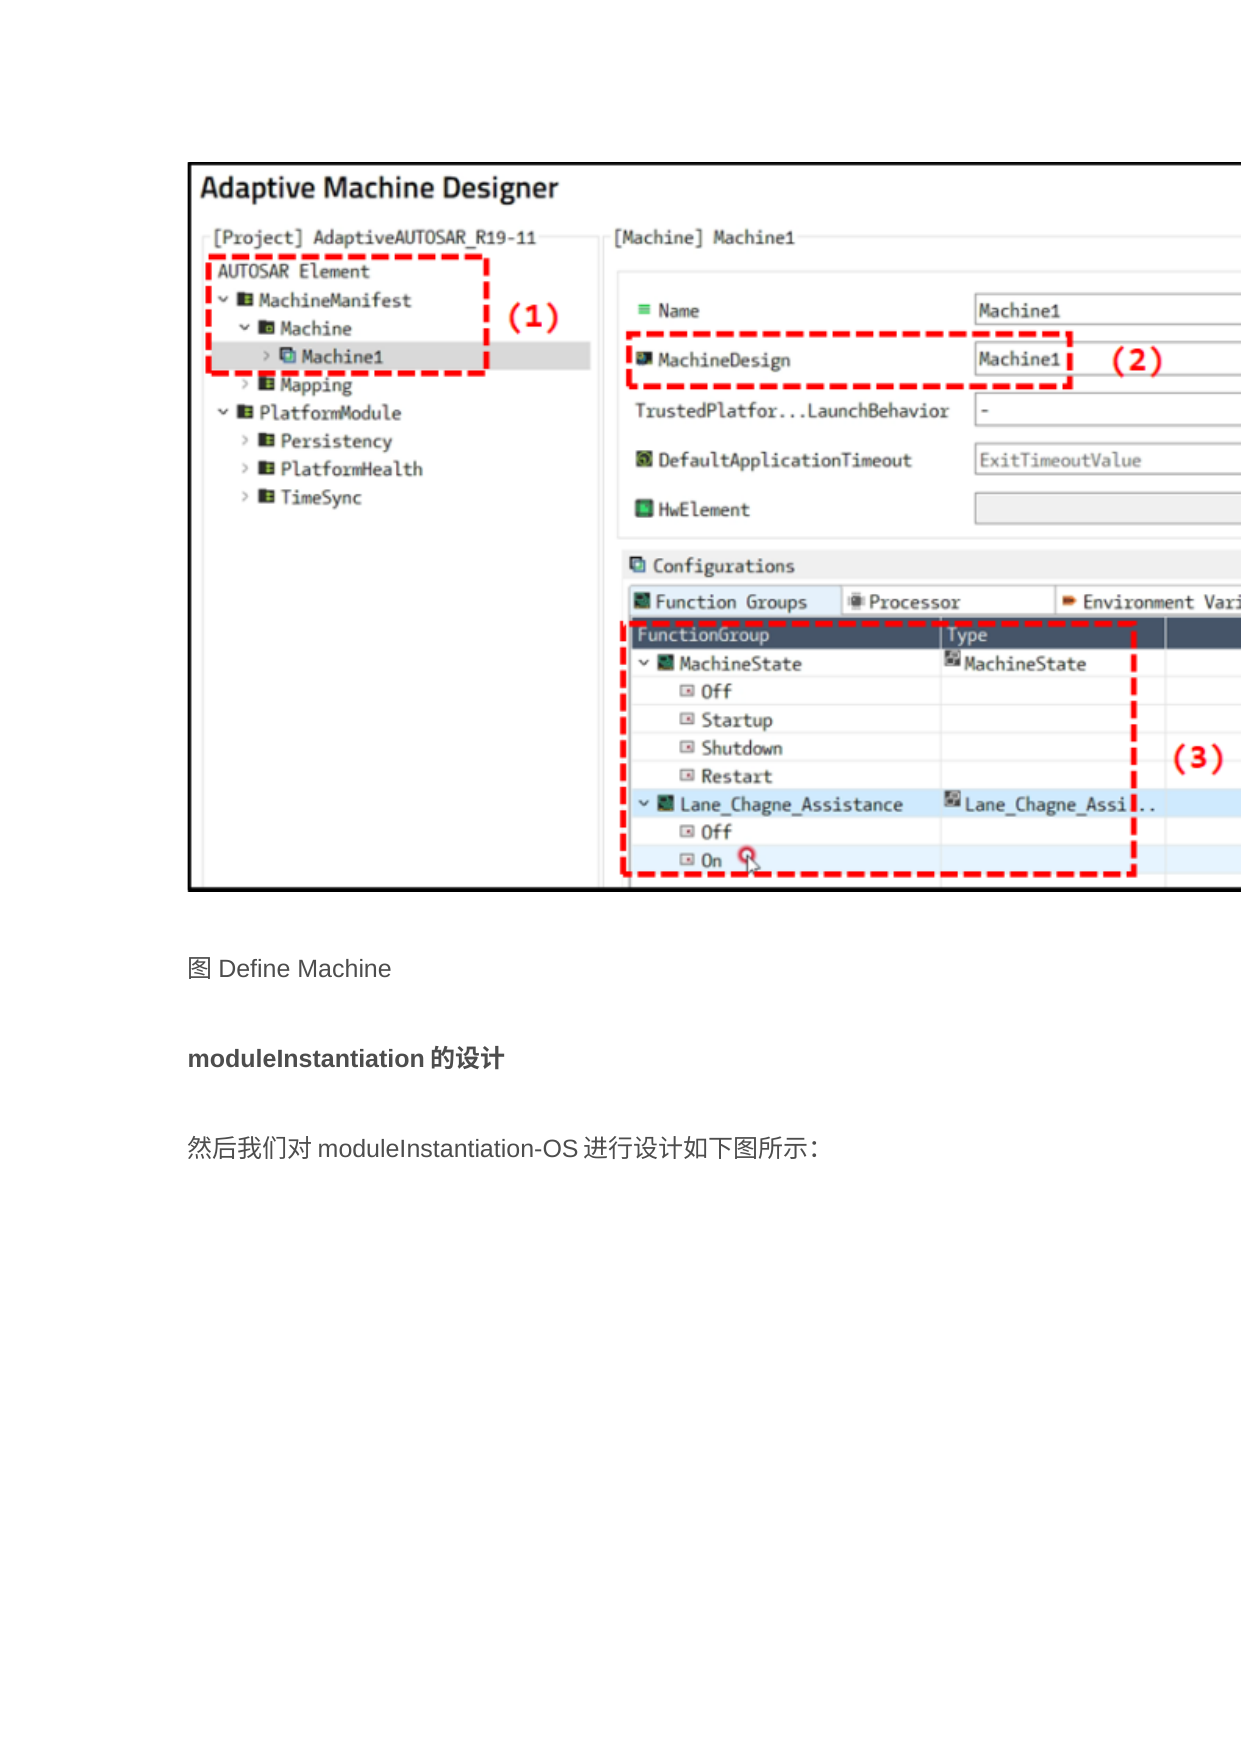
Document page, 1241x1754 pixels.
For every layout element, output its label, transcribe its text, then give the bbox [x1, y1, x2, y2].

text 图 Define Machine [187, 934, 1053, 999]
picture [187, 162, 1241, 892]
text moduleInstantiation的设计 [187, 1024, 1053, 1089]
text 然后我们对moduleInstantiation-OS进行设计如下图所示： [187, 1114, 1053, 1179]
